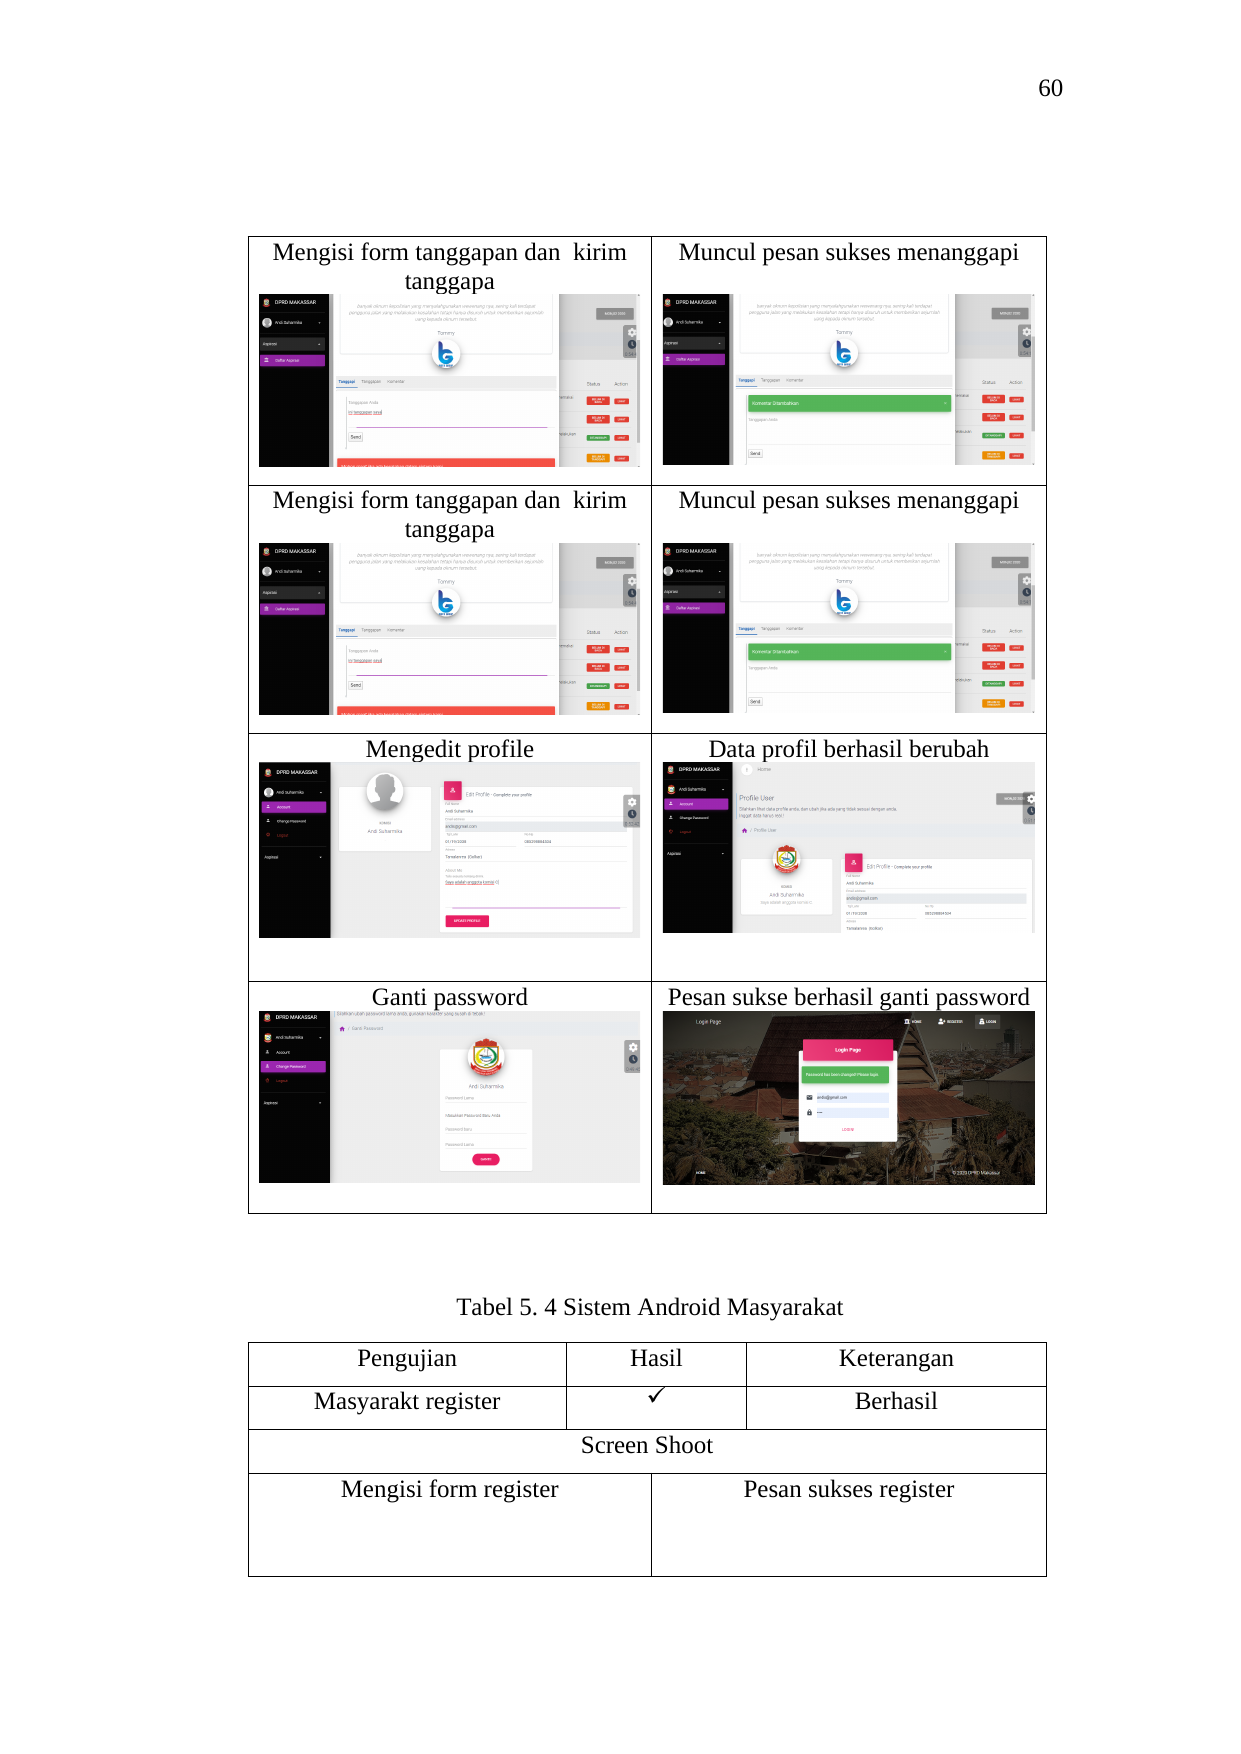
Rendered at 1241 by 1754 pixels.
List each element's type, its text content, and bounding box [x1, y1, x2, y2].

picture [662, 294, 1035, 465]
table_cell Pesan sukse berhasil ganti password [652, 982, 1046, 1213]
table_cell Muncul pesan sukses menanggapi [652, 237, 1046, 484]
picture [662, 1011, 1035, 1185]
table_cell Data profil berhasil berubah [652, 734, 1046, 981]
picture [662, 543, 1035, 713]
table_cell Mengisi form tanggapan dan kirim tanggapa [249, 486, 651, 733]
table_cell Ganti password [249, 982, 651, 1213]
picture [259, 294, 641, 467]
table_header Pengujian [249, 1343, 566, 1386]
picture [662, 762, 1035, 933]
picture [259, 762, 641, 938]
table_cell Mengisi form tanggapan dan kirim tanggapa [249, 237, 651, 484]
table_header Hasil [567, 1343, 746, 1386]
table_cell Mengedit profile [249, 734, 651, 981]
picture [259, 543, 641, 715]
text Tabel 5. 4 Sistem Android Masyarakat [236, 1292, 1063, 1321]
table_cell Berhasil [747, 1387, 1046, 1429]
table_cell Masyarakt register [249, 1387, 566, 1429]
table_cell Pesan sukses register [652, 1474, 1046, 1576]
table_header Keterangan [747, 1343, 1046, 1386]
table_cell Screen Shoot [249, 1430, 1046, 1473]
table_cell Muncul pesan sukses menanggapi [652, 486, 1046, 733]
picture [259, 1011, 641, 1183]
table_cell Mengisi form register [249, 1474, 651, 1576]
table_cell [567, 1387, 746, 1429]
